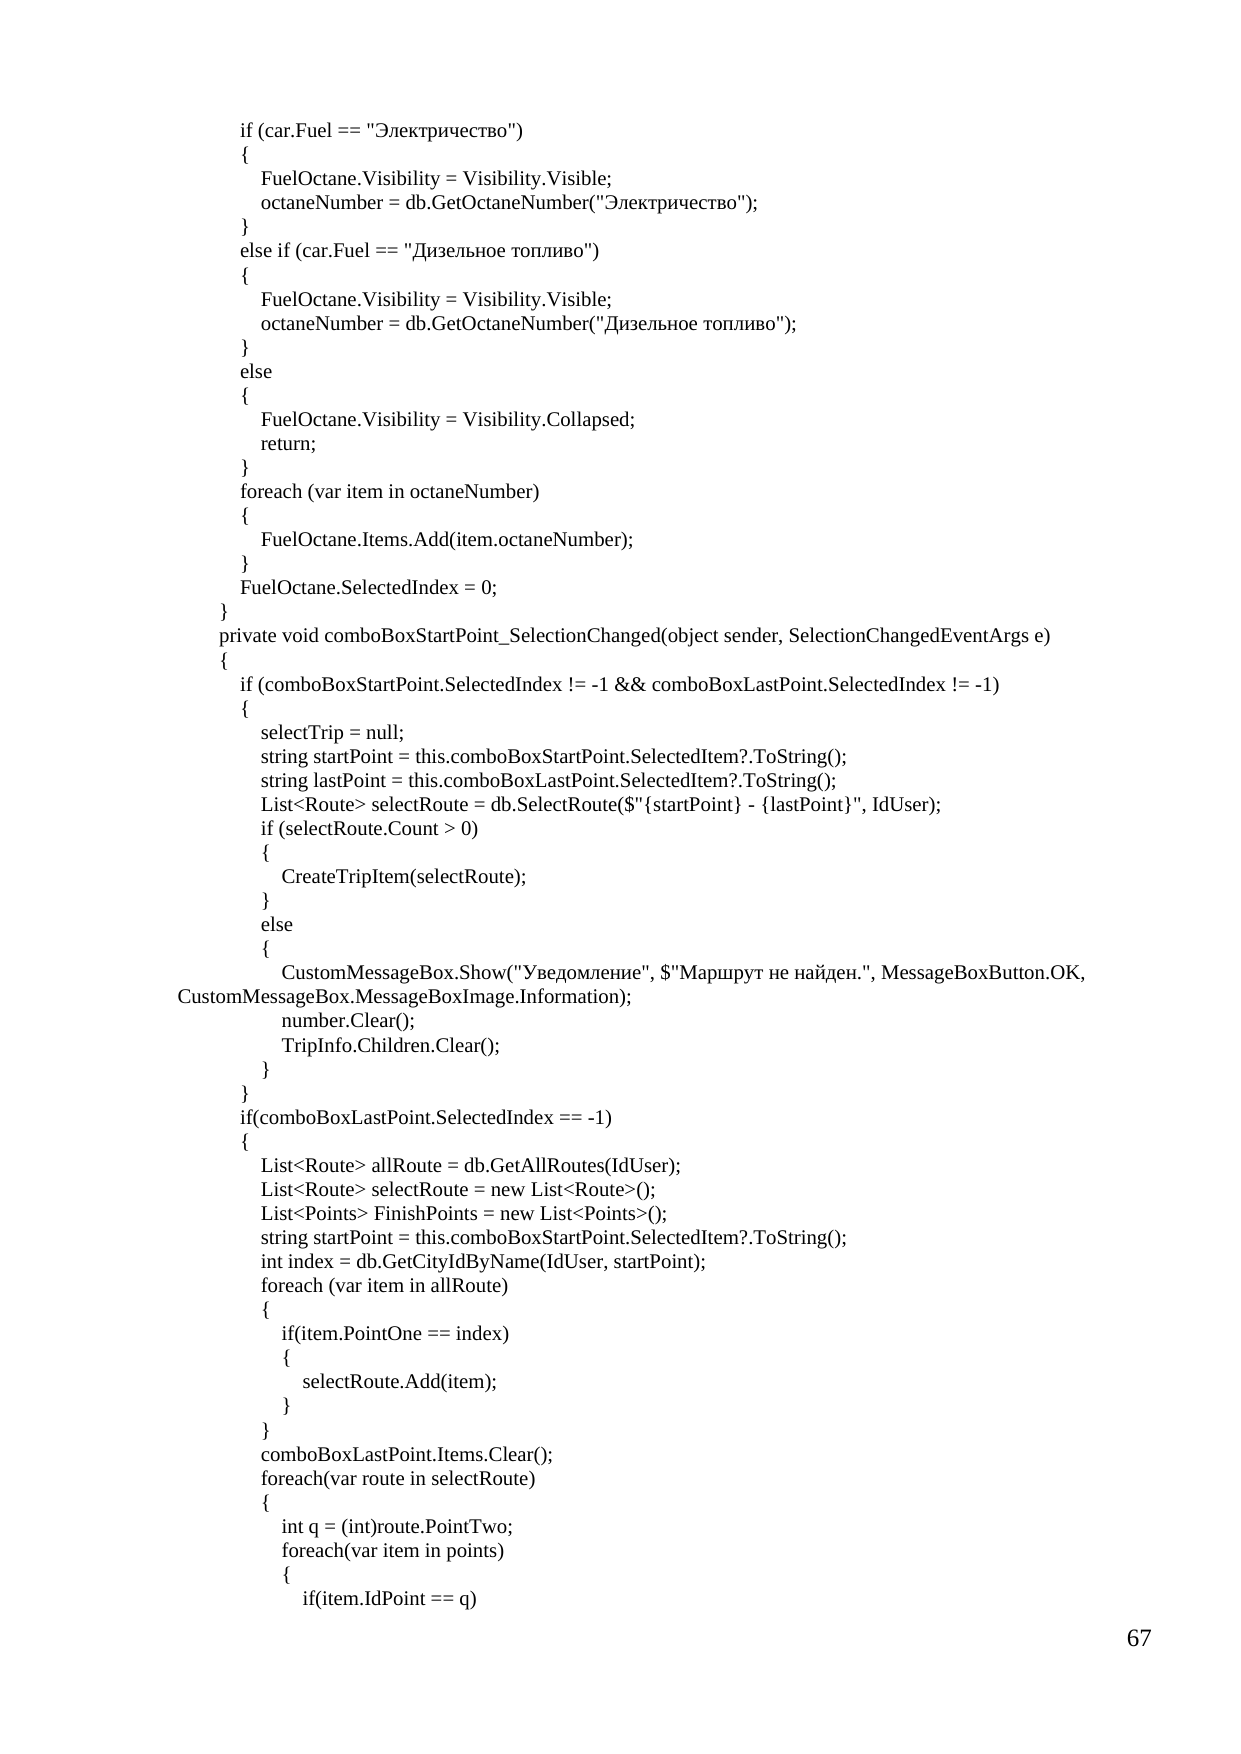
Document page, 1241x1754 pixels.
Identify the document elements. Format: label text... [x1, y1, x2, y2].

text comboBoxLastPoint.Items.Clear(); [177, 1442, 1152, 1466]
text if(comboBoxLastPoint.SelectedIndex == -1) [177, 1105, 1152, 1129]
text selectRoute.Add(item); [177, 1369, 1152, 1393]
text if (car.Fuel == "Электричество") [177, 118, 1152, 142]
text FuelOctane.SelectedIndex = 0; [177, 575, 1152, 599]
text } [177, 335, 1152, 359]
text octaneNumber = db.GetOctaneNumber("Электричество"); [177, 190, 1152, 214]
text int q = (int)route.PointTwo; [177, 1514, 1152, 1538]
text FuelOctane.Items.Add(item.octaneNumber); [177, 527, 1152, 551]
text private void comboBoxStartPoint_SelectionChanged(object sender, SelectionChangedEventArgs e) [177, 623, 1152, 647]
text foreach(var item in points) [177, 1538, 1152, 1562]
text FuelOctane.Visibility = Visibility.Visible; [177, 166, 1152, 190]
text } [177, 1417, 1152, 1442]
text int index = db.GetCityIdByName(IdUser, startPoint); [177, 1249, 1152, 1273]
text { [177, 262, 1152, 287]
text octaneNumber = db.GetOctaneNumber("Дизельное топливо"); [177, 311, 1152, 335]
text FuelOctane.Visibility = Visibility.Collapsed; [177, 407, 1152, 431]
text } [177, 1393, 1152, 1417]
text string lastPoint = this.comboBoxLastPoint.SelectedItem?.ToString(); [177, 768, 1152, 792]
text List<Route> selectRoute = new List<Route>(); [177, 1177, 1152, 1201]
text FuelOctane.Visibility = Visibility.Visible; [177, 287, 1152, 311]
text } [177, 551, 1152, 575]
text { [177, 696, 1152, 720]
text { [177, 1345, 1152, 1369]
text { [177, 840, 1152, 864]
text string startPoint = this.comboBoxStartPoint.SelectedItem?.ToString(); [177, 744, 1152, 768]
text List<Points> FinishPoints = new List<Points>(); [177, 1201, 1152, 1225]
text { [177, 503, 1152, 527]
text List<Route> selectRoute = db.SelectRoute($"{startPoint} - {lastPoint}", IdUser); [177, 792, 1152, 816]
text } [177, 214, 1152, 238]
text { [177, 1490, 1152, 1514]
text } [177, 1057, 1152, 1081]
text List<Route> allRoute = db.GetAllRoutes(IdUser); [177, 1153, 1152, 1177]
text number.Clear(); [177, 1008, 1152, 1032]
text else [177, 912, 1152, 936]
text { [177, 1297, 1152, 1321]
text if(item.IdPoint == q) [177, 1586, 1152, 1610]
text { [177, 1129, 1152, 1153]
text else if (car.Fuel == "Дизельное топливо") [177, 238, 1152, 262]
text { [177, 1562, 1152, 1586]
text { [177, 936, 1152, 960]
text { [177, 142, 1152, 166]
text } [177, 1081, 1152, 1105]
text selectTrip = null; [177, 720, 1152, 744]
text } [177, 888, 1152, 912]
text if (selectRoute.Count > 0) [177, 816, 1152, 840]
text if (comboBoxStartPoint.SelectedIndex != -1 && comboBoxLastPoint.SelectedIndex != -1) [177, 672, 1152, 696]
text if(item.PointOne == index) [177, 1321, 1152, 1345]
text } [177, 455, 1152, 479]
text } [177, 599, 1152, 623]
text return; [177, 431, 1152, 455]
text foreach (var item in allRoute) [177, 1273, 1152, 1297]
text CreateTripItem(selectRoute); [177, 864, 1152, 888]
text TripInfo.Children.Clear(); [177, 1032, 1152, 1057]
text string startPoint = this.comboBoxStartPoint.SelectedItem?.ToString(); [177, 1225, 1152, 1249]
text { [177, 647, 1152, 672]
text { [177, 383, 1152, 407]
text CustomMessageBox.Show("Уведомление", $"Маршрут не найден.", MessageBoxButton.OK, CustomMessageBox.MessageBoxImage.Information); [177, 960, 1152, 1008]
text foreach(var route in selectRoute) [177, 1466, 1152, 1490]
text else [177, 359, 1152, 383]
text foreach (var item in octaneNumber) [177, 479, 1152, 503]
